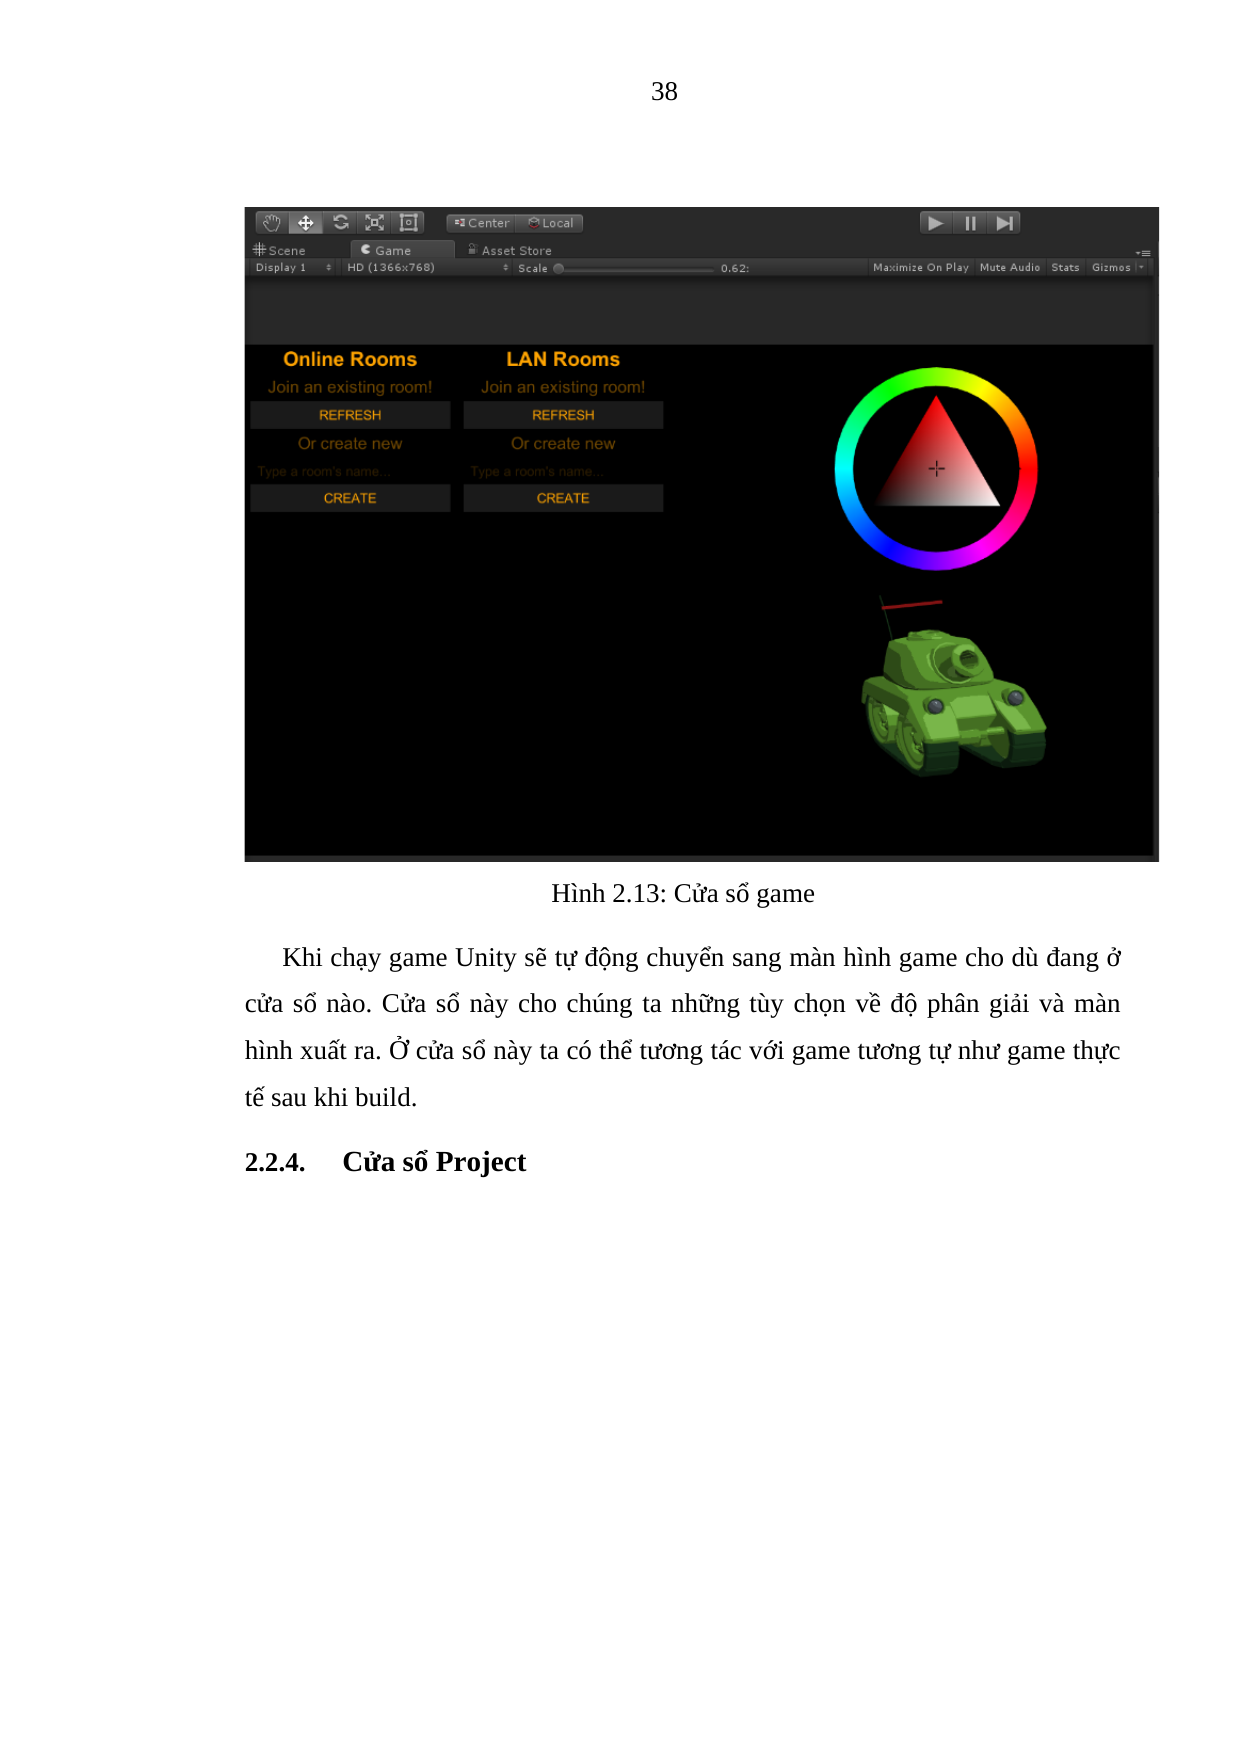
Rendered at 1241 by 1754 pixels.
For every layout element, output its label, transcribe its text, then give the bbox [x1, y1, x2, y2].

list Cửa sổ Project [244, 1144, 1122, 1178]
text Hình 2.13: Cửa sổ game [244, 862, 1122, 908]
text Khi chạy game Unity sẽ tự động chuyển sang màn hình game cho dù đang ở cửa sổ nào. Cửa sổ này cho chúng ta những tùy chọn về độ phân giải và màn hình xuất ra. Ở cửa sổ này ta có thể tương tác với game tương tự như game thực tế sau khi build. [244, 941, 1122, 1112]
picture [244, 207, 1160, 862]
